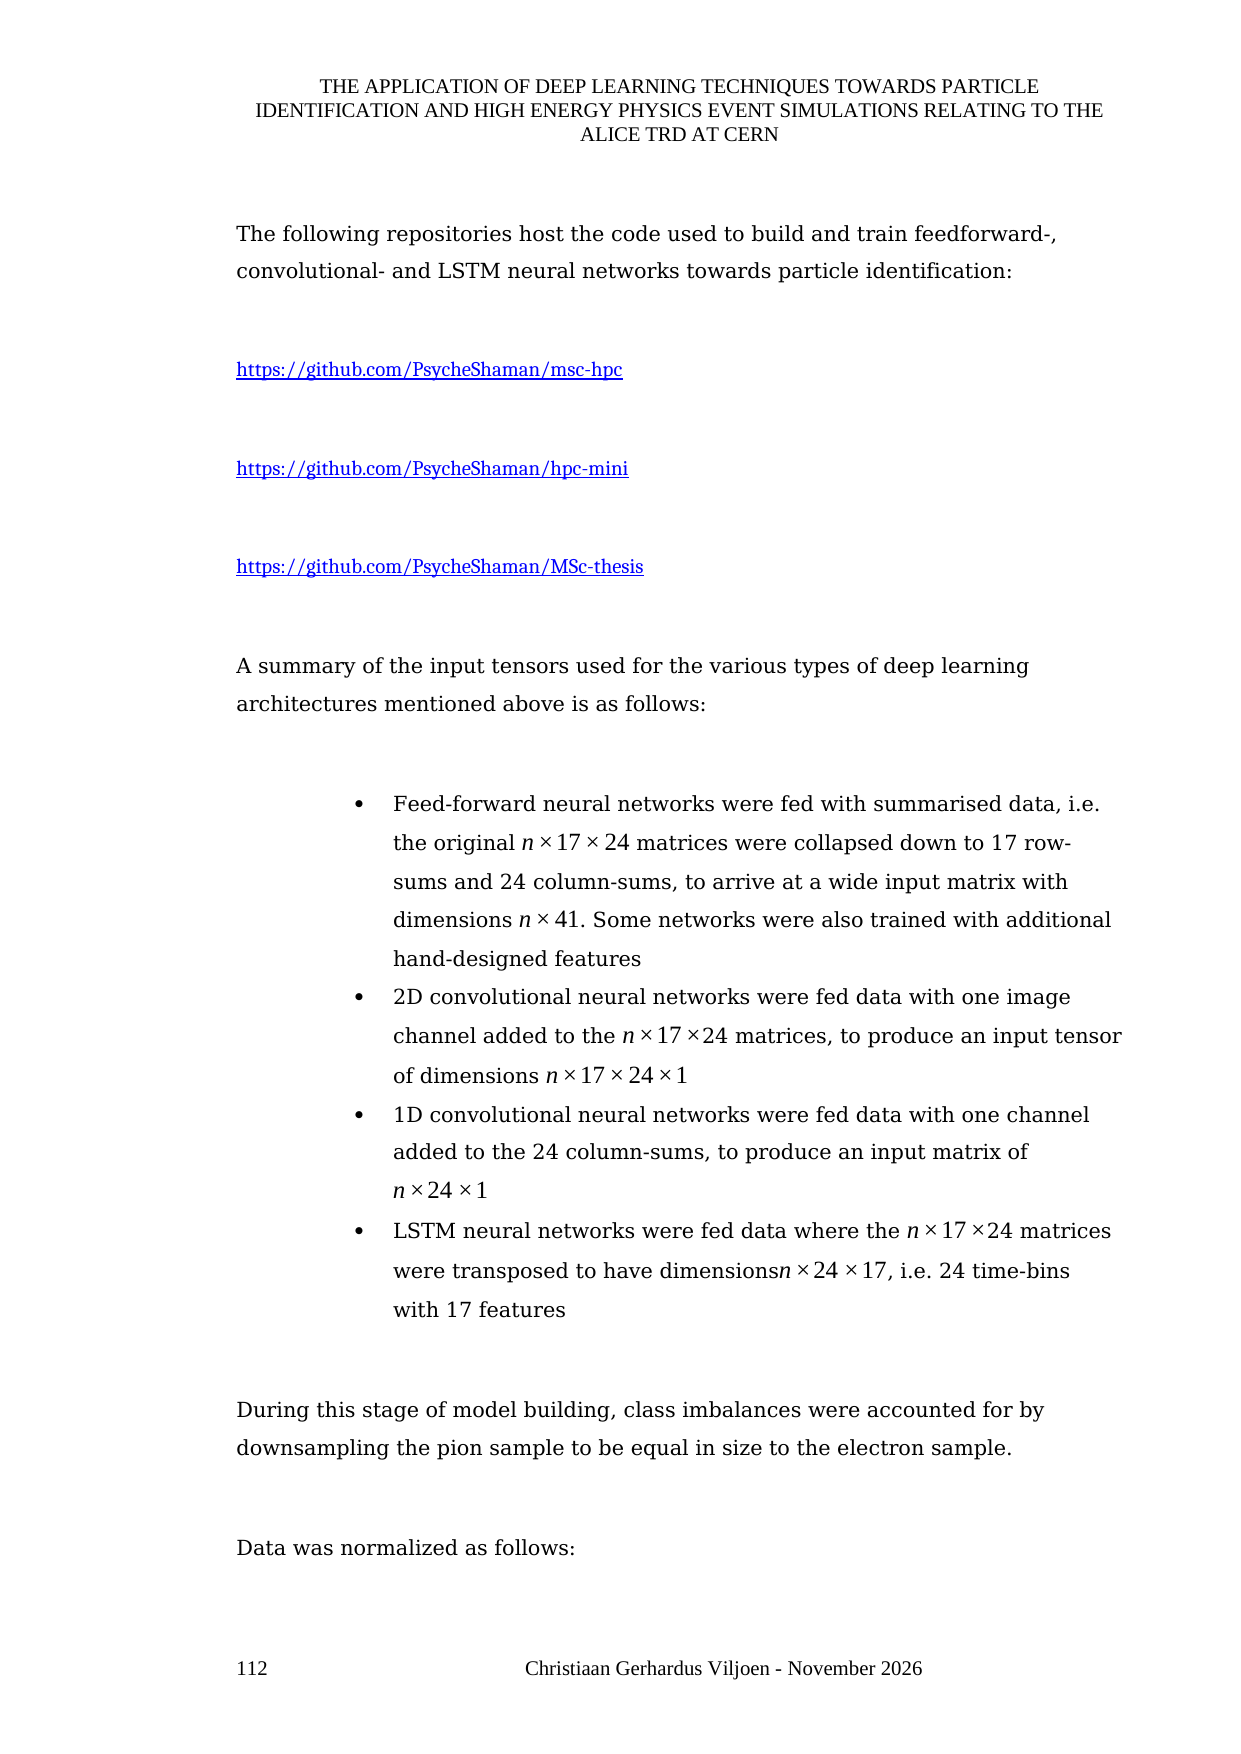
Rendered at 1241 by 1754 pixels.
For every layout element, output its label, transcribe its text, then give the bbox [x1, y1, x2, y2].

text The following repositories host the code used to build and train feedforward-, convolutional- and LSTM neural networks towards particle identification: [236, 221, 1122, 283]
list LSTM neural networks were fed data where the 24 matrices were transposed to have dimensions, i.e. 24 time-bins with 17 features [355, 1217, 1122, 1322]
text During this stage of model building, class imbalances were accounted for by downsampling the pion sample to be equal in size to the electron sample. [236, 1397, 1122, 1459]
list Feed-forward neural networks were fed with summarised data, i.e. the original matrices were collapsed down to 17 row-sums and 24 column-sums, to arrive at a wide input matrix with dimensions . Some networks were also trained with additional hand-designed features [355, 791, 1122, 971]
text A summary of the input tensors used for the various types of deep learning architectures mentioned above is as follows: [236, 653, 1122, 716]
text Data was normalized as follows: [236, 1534, 1122, 1559]
text https://github.com/PsycheShaman/MSc-thesis [236, 555, 1122, 579]
text https://github.com/PsycheShaman/hpc-mini [236, 456, 1122, 480]
list 2D convolutional neural networks were fed data with one image channel added to the 24 matrices, to produce an input tensor of dimensions [355, 984, 1122, 1089]
list 1D convolutional neural networks were fed data with one channel added to the 24 column-sums, to produce an input matrix of [355, 1101, 1122, 1204]
text https://github.com/PsycheShaman/msc-hpc [236, 358, 1122, 382]
